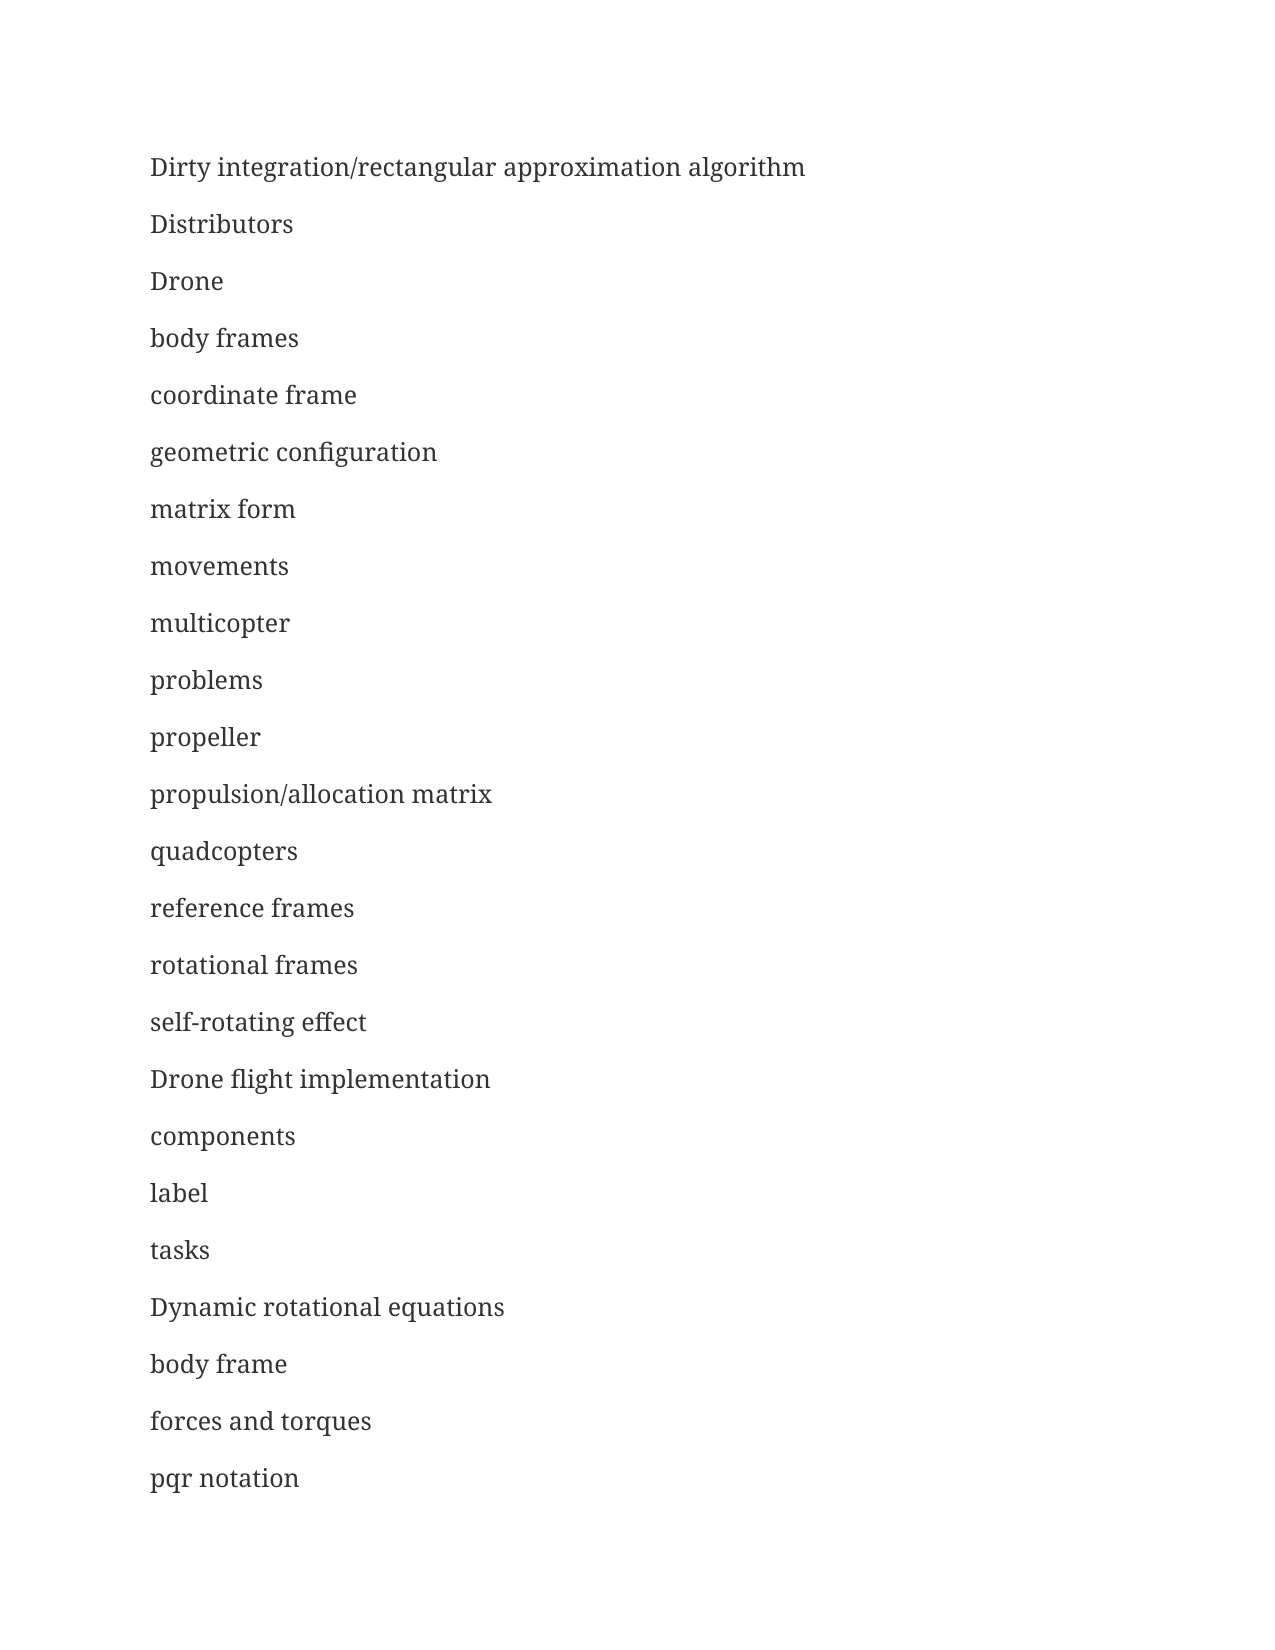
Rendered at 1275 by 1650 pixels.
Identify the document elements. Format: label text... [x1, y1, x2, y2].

text geometric configuration [150, 435, 1125, 469]
text quadcopters [150, 834, 1125, 868]
text body frames [150, 321, 1125, 355]
text Distributors [150, 207, 1125, 241]
text coordinate frame [150, 378, 1125, 412]
text reference frames [150, 891, 1125, 925]
text movements [150, 549, 1125, 583]
text body frame [150, 1347, 1125, 1381]
text propulsion/allocation matrix [150, 777, 1125, 811]
text tasks [150, 1233, 1125, 1267]
text Dynamic rotational equations [150, 1289, 1125, 1324]
text forces and torques [150, 1403, 1125, 1438]
text self-rotating effect [150, 1005, 1125, 1039]
text problems [150, 663, 1125, 697]
text multicopter [150, 606, 1125, 640]
text label [150, 1176, 1125, 1210]
text Drone [150, 264, 1125, 298]
text Dirty integration/rectangular approximation algorithm [150, 150, 1125, 184]
text pqr notation [150, 1461, 1125, 1494]
text Drone flight implementation [150, 1062, 1125, 1096]
text rotational frames [150, 948, 1125, 982]
text propeller [150, 720, 1125, 754]
text components [150, 1119, 1125, 1153]
text matrix form [150, 492, 1125, 526]
